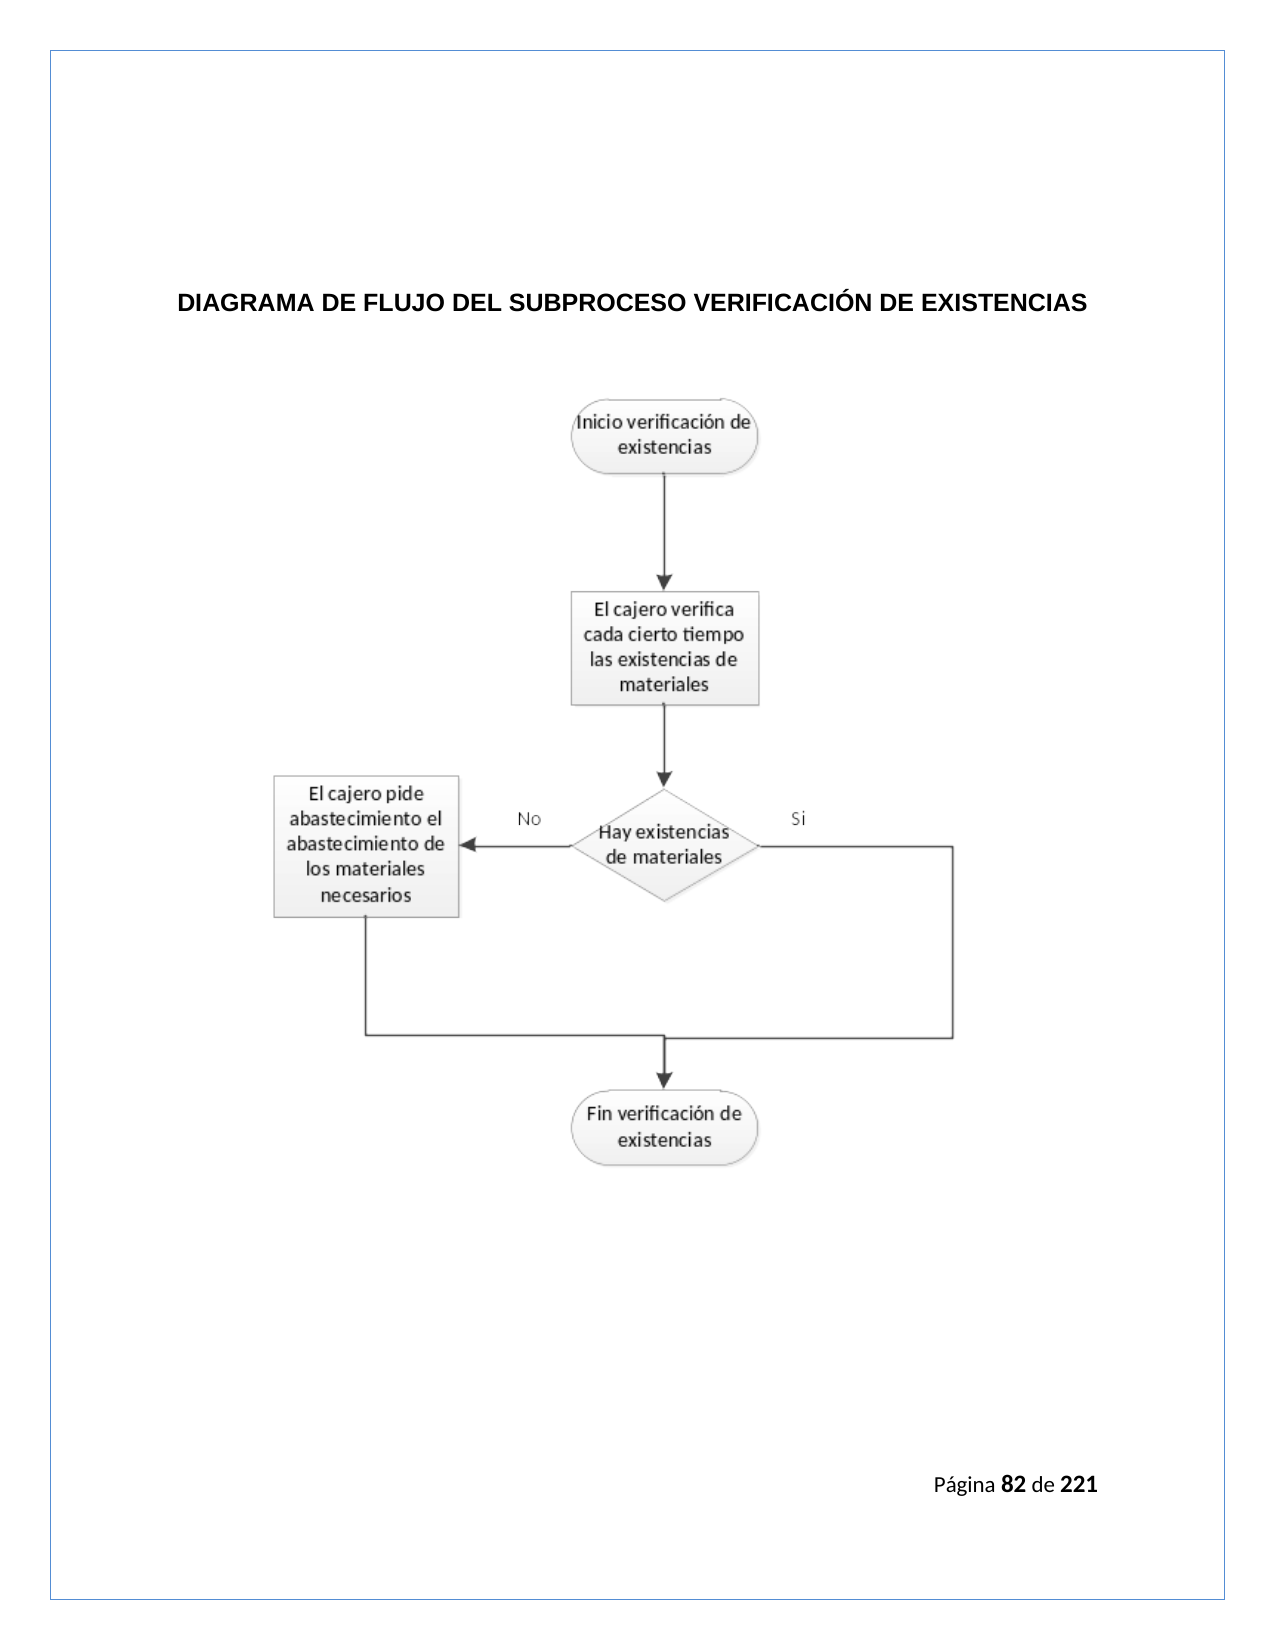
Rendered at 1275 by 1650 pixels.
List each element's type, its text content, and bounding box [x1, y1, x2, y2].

text DIAGRAMA DE FLUJO DEL SUBPROCESO VERIFICACIÓN DE EXISTENCIAS [177, 288, 1098, 317]
